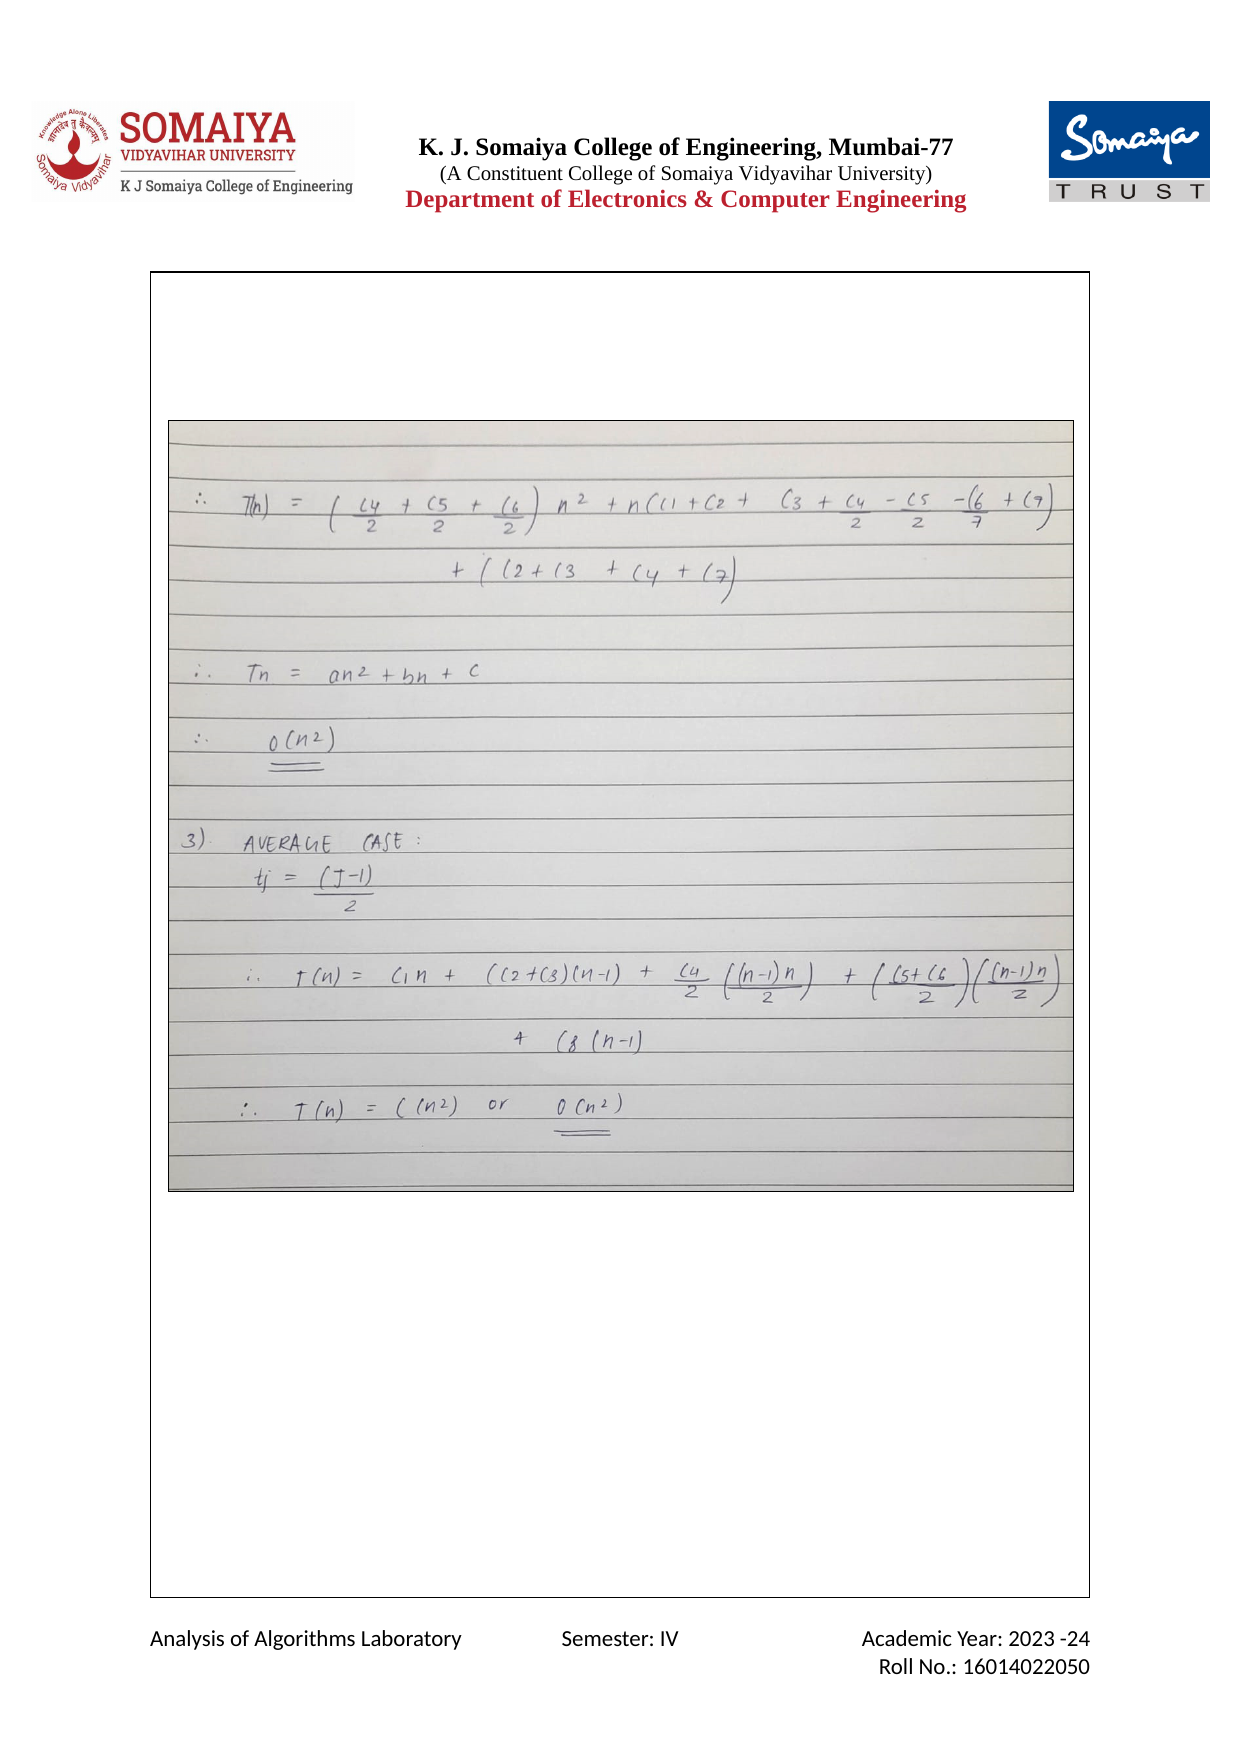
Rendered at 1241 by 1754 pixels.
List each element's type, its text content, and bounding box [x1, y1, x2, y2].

picture [169, 421, 1073, 1191]
picture [1048, 101, 1210, 202]
table_cell Space Complexity for Insertion sort: Time Complexity for Insertion sort: [151, 273, 1089, 1597]
picture [31, 101, 356, 202]
